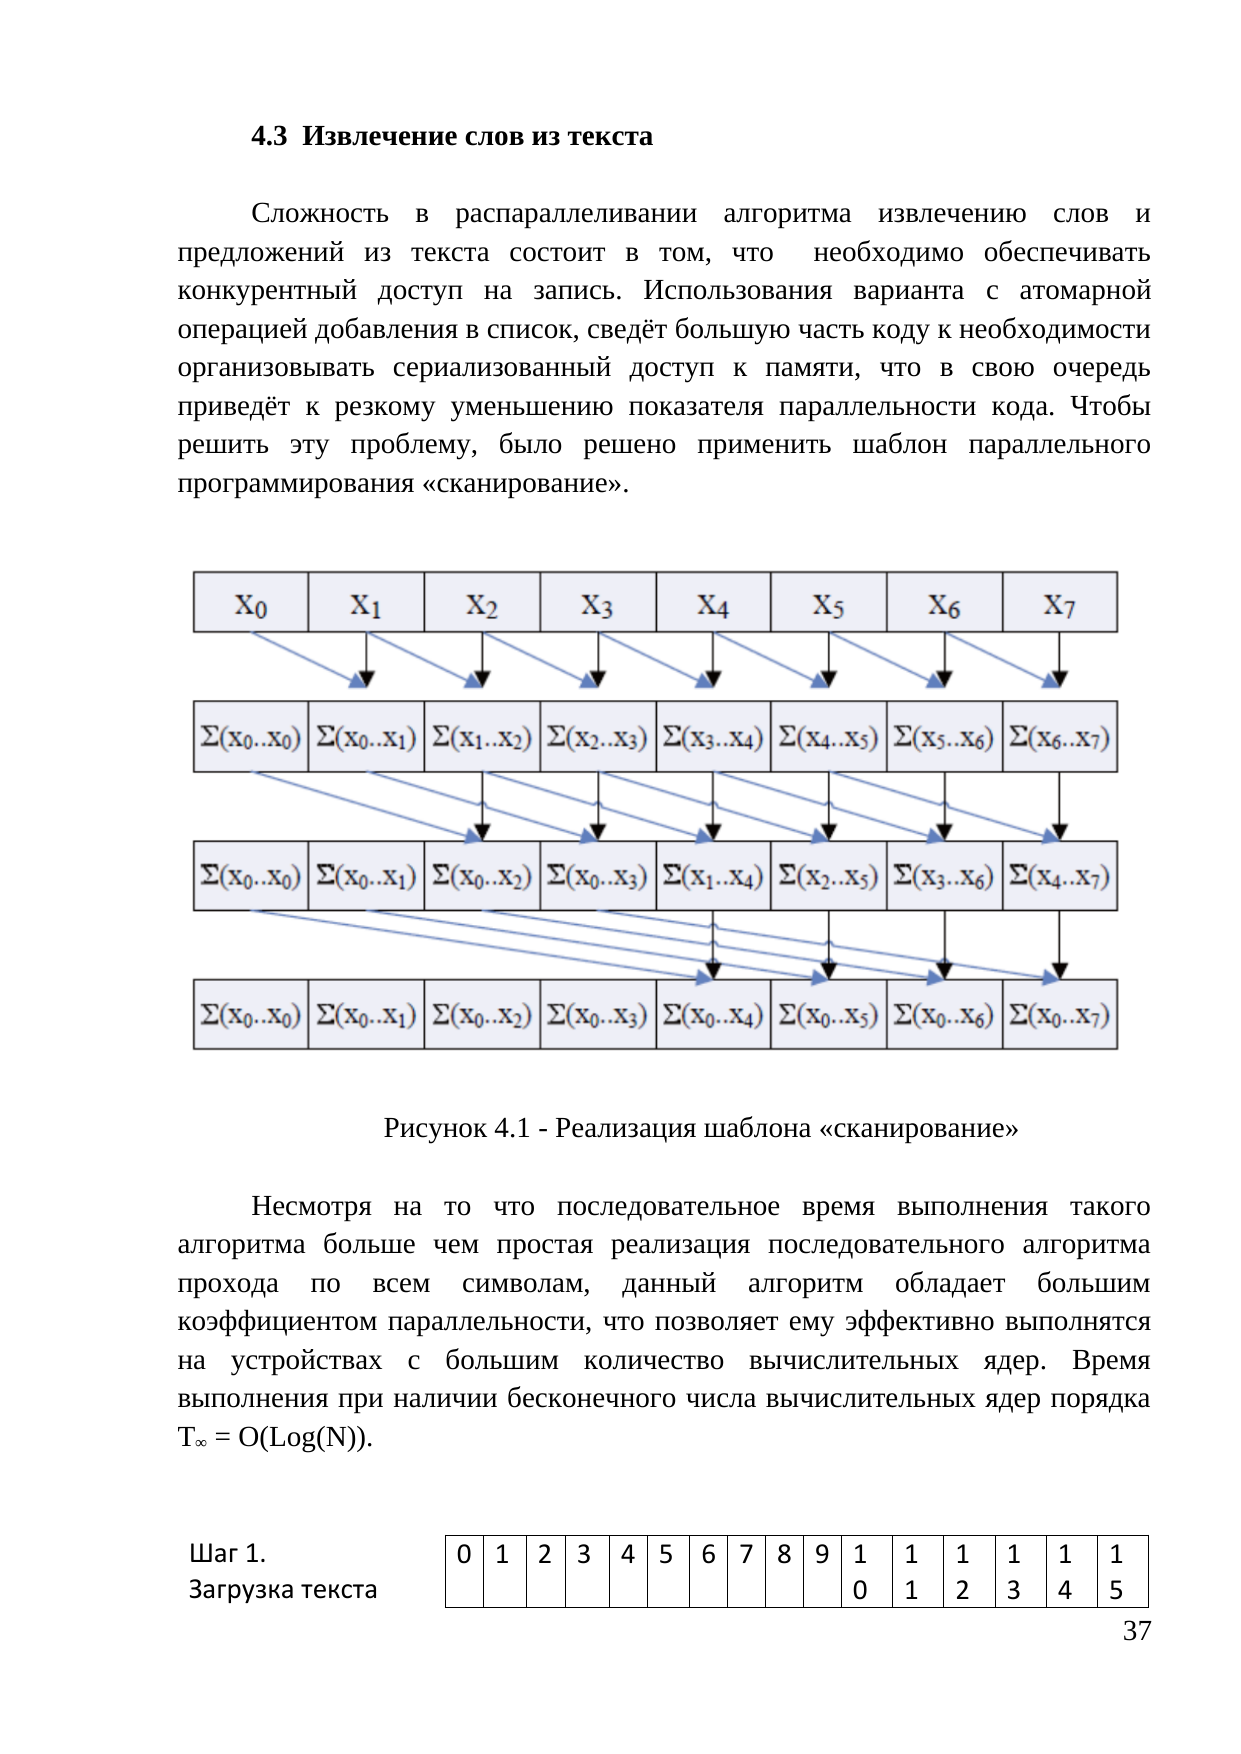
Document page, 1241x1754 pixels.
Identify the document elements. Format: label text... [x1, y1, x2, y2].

text Сложность в распараллеливании алгоритма извлечению слов и предложений из текста состоит в том, что необходимо обеспечивать конкурентный доступ на запись. Использования варианта с атомарной операцией добавления в список, сведёт большую часть коду к необходимости организовывать сериализованный доступ к памяти, что в свою очередь приведёт к резкому уменьшению показателя параллельности кода. Чтобы решить эту проблему, было решено применить шаблон параллельного программирования «сканирование». [177, 195, 1152, 498]
table_header [433, 1535, 1156, 1613]
subtitle Извлечение слов из текста [251, 118, 1152, 152]
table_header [177, 1535, 433, 1613]
text - Реализация шаблона «сканирование» [251, 1111, 1152, 1144]
text Несмотря на то что последовательное время выполнения такого алгоритма больше чем простая реализация последовательного алгоритма прохода по всем символам, данный алгоритм обладает большим коэффициентом параллельности, что позволяет ему эффективно выполнятся на устройствах с большим количество вычислительных ядер. Время выполнения при наличии бесконечного числа вычислительных ядер порядка T∞ = O(Log(N)). [177, 1188, 1152, 1452]
